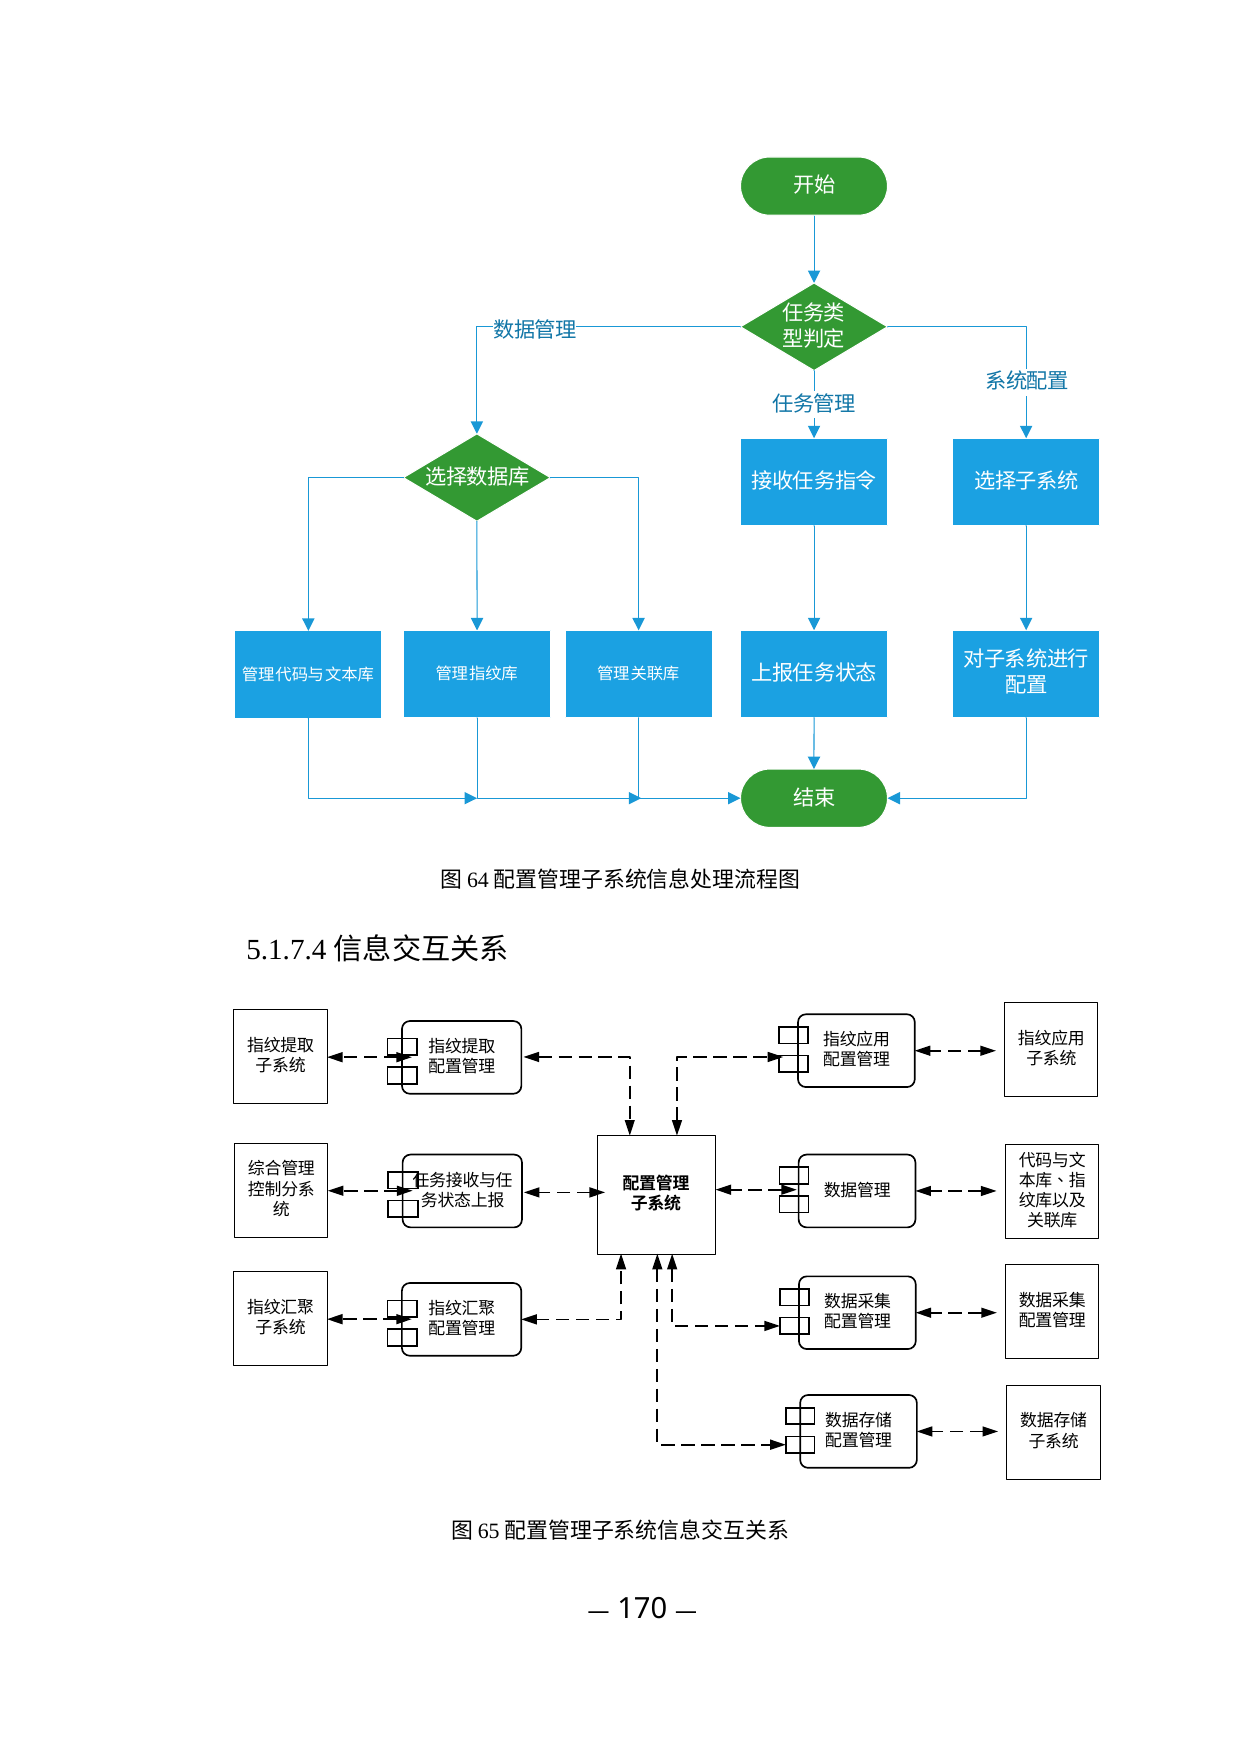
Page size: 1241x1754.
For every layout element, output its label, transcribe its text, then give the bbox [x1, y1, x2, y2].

text 图65 配置管理子系统信息交互关系 [187, 1513, 1053, 1546]
text 图64 配置管理子系统信息处理流程图 [187, 861, 1053, 894]
list 信息交互关系 [246, 914, 1053, 979]
